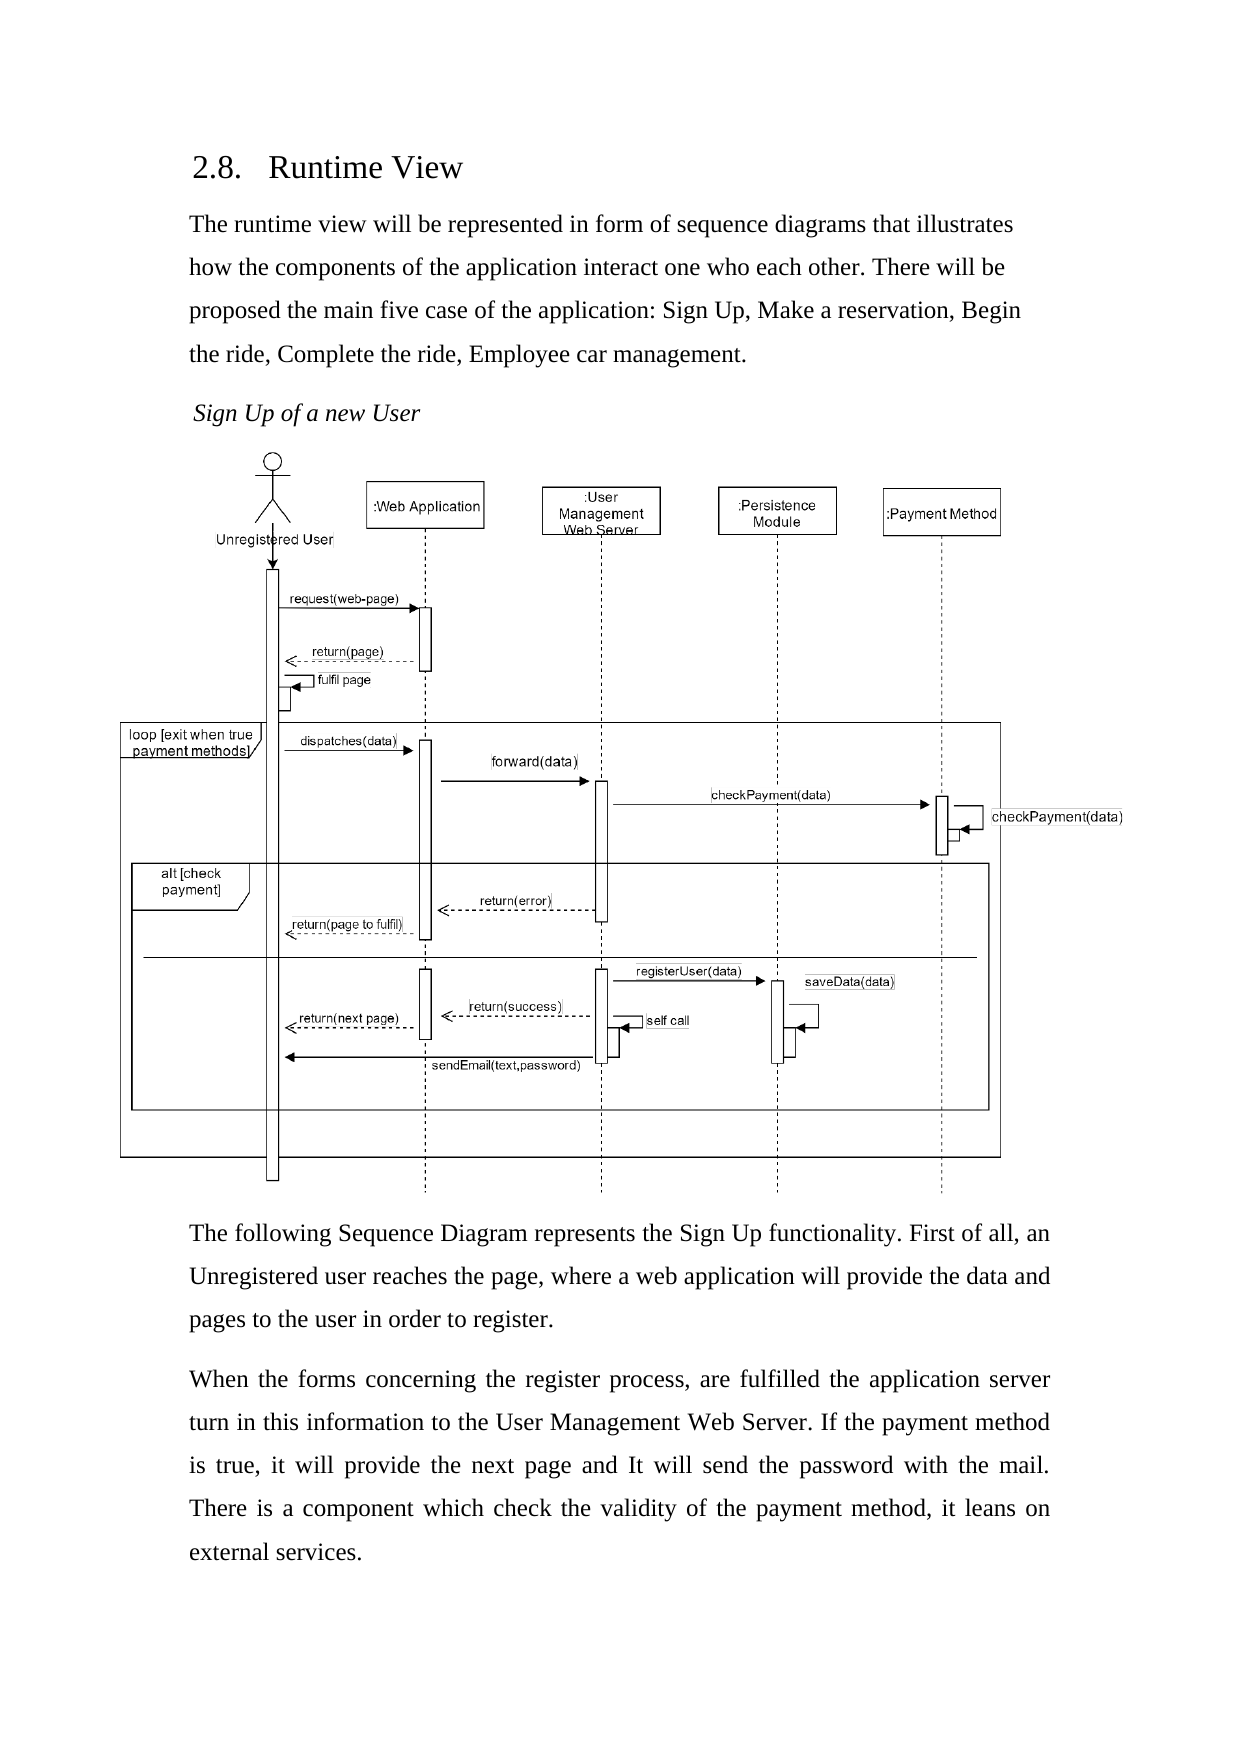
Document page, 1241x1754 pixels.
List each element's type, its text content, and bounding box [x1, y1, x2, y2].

text The runtime view will be represented in form of sequence diagrams that illustrates how the components of the application interact one who each other. There will be proposed the main five case of the application: Sign Up, Make a reservation, Begin the ride, Complete the ride, Employee car management. [189, 209, 1051, 367]
text When the forms concerning the register process, are fulfilled the application server turn in this information to the User Management Web Server. If the payment method is true, it will provide the next page and It will send the password with the mail. There is a component which check the validity of the payment method, it leans on external services. [189, 1364, 1051, 1565]
text The following Sequence Diagram represents the Sign Up functionality. First of all, an Unregistered user reaches the page, where a web application will provide the data and pages to the user in order to register. [189, 1218, 1051, 1333]
text Sign Up of a new User [118, 398, 1122, 427]
picture [118, 451, 1123, 1195]
subtitle 2.8. Runtime View [189, 148, 1051, 186]
